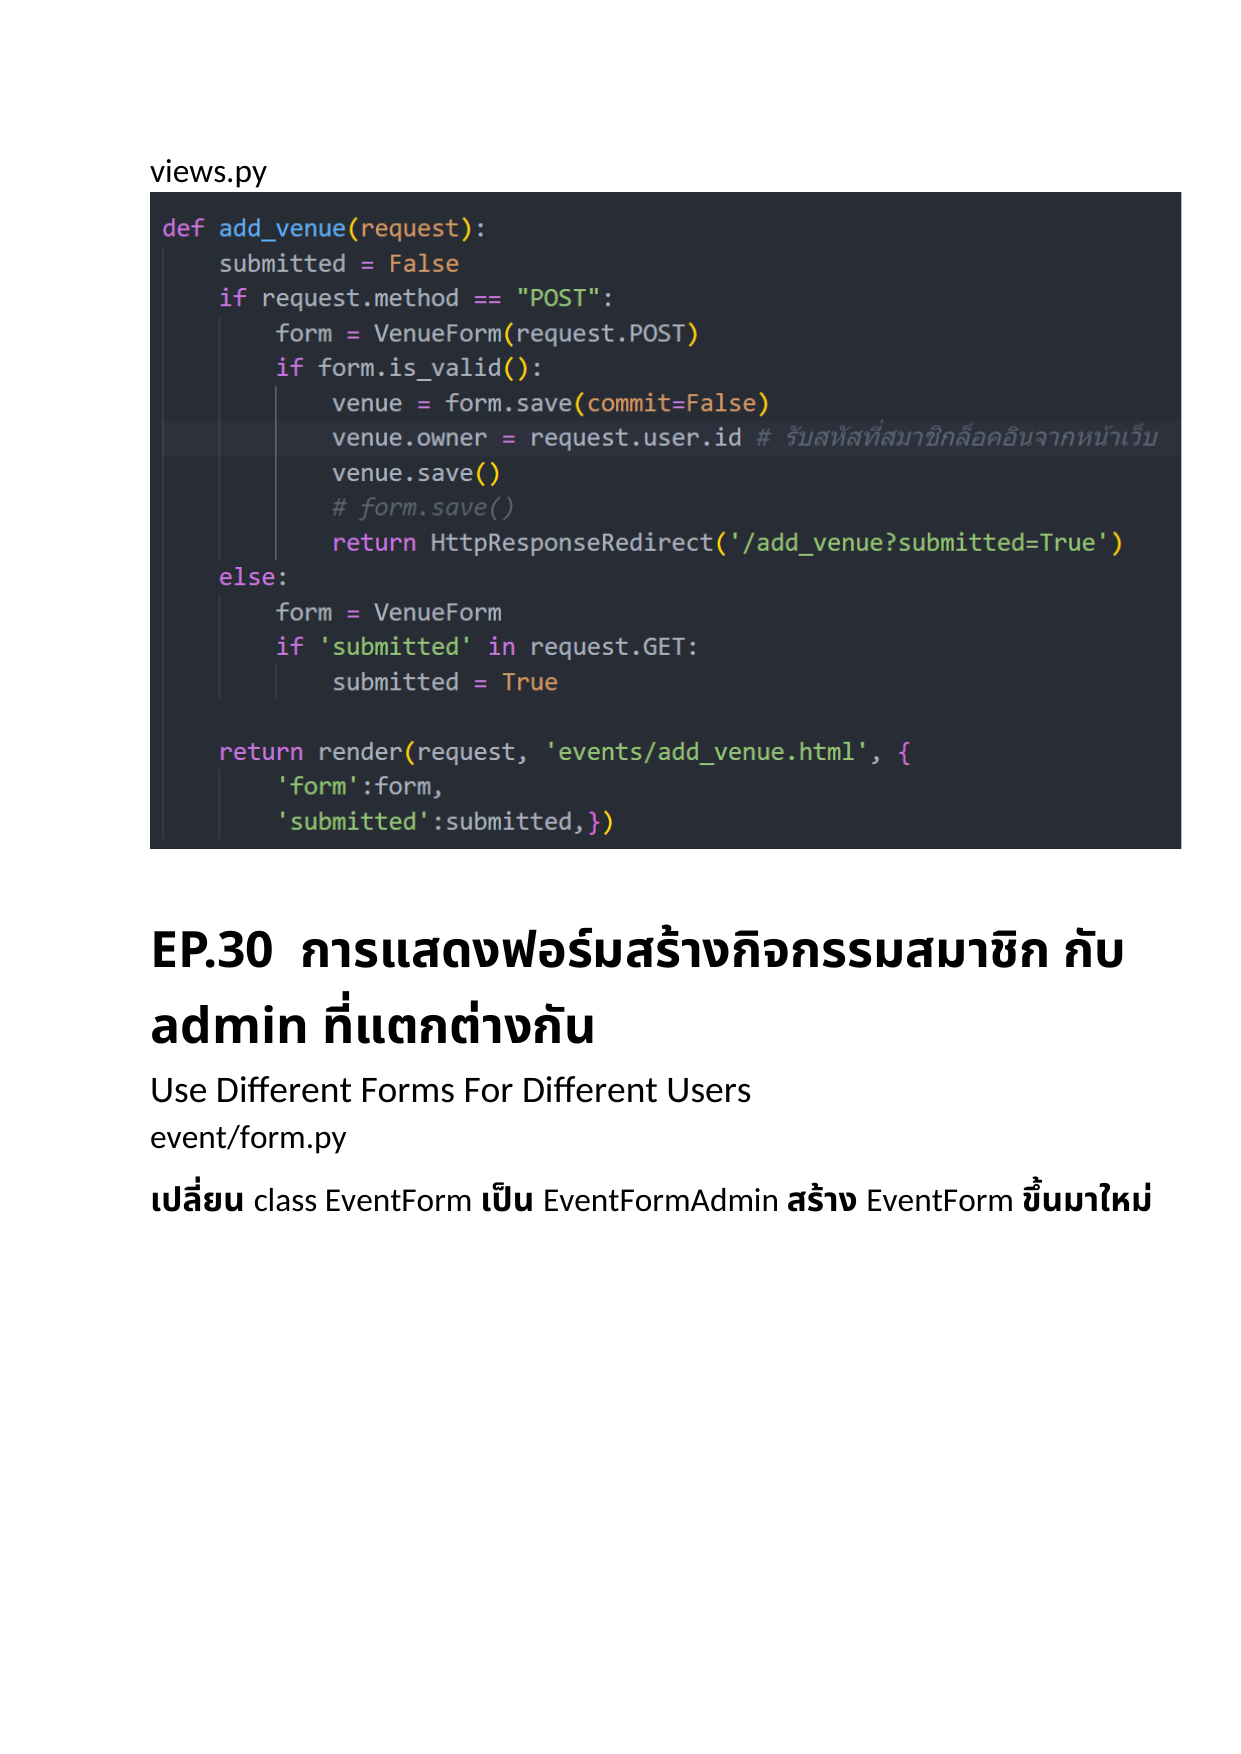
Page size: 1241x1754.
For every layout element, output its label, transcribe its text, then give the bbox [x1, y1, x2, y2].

text event/form.py [150, 1116, 1181, 1156]
text views.py [150, 150, 1181, 192]
subtitle EP.30 การแสดงฟอร์มสร้างกิจกรรมสมาชิก กับ admin ที่แตกต่างกัน [150, 914, 1181, 1066]
text เปลี่ยน class EventForm เป็น EventFormAdmin สร้าง EventForm ขึ้นมาใหม่ [150, 1176, 1181, 1227]
picture [150, 192, 1182, 849]
text Use Different Forms For Different Users [150, 1066, 1181, 1112]
